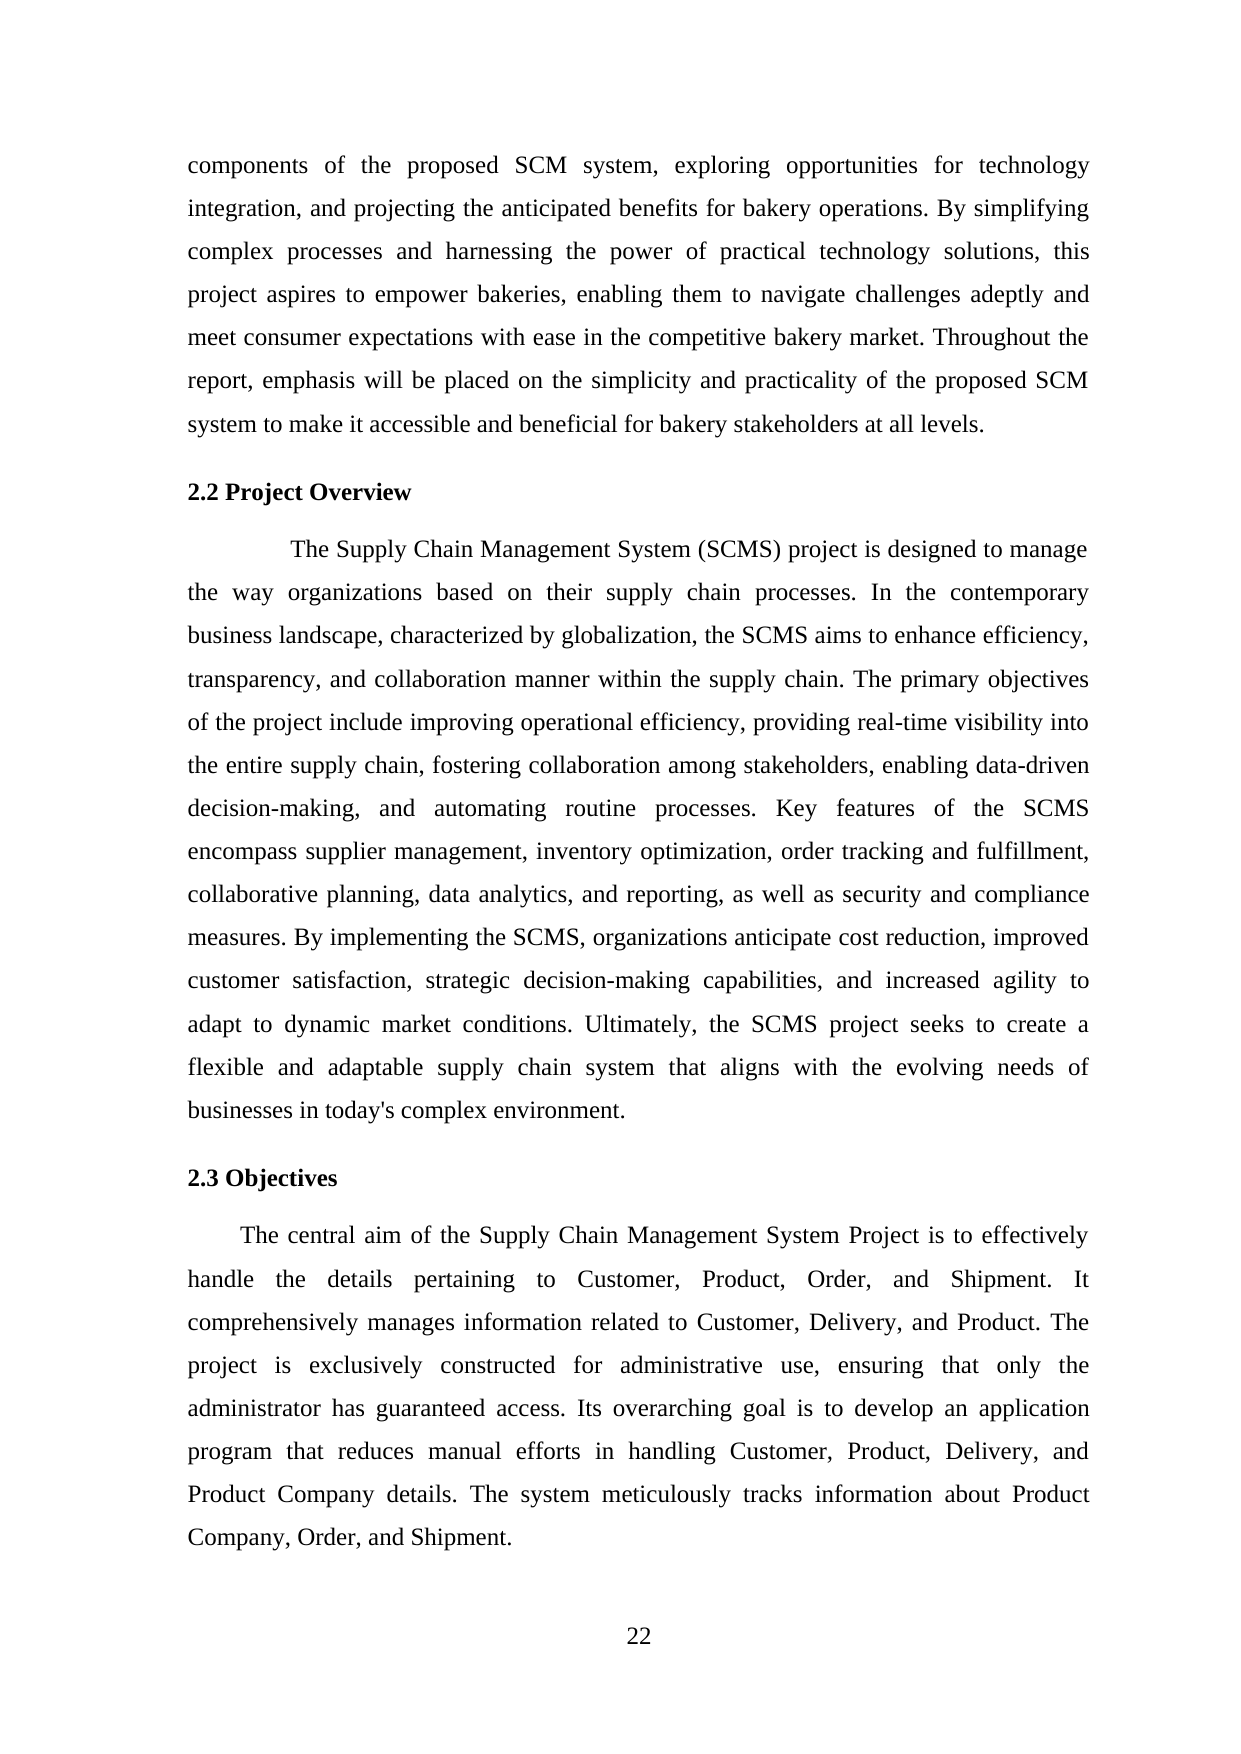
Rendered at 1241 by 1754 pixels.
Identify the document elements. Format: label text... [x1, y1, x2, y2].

text The Supply Chain Management System (SCMS) project is designed to manage the way organizations based on their supply chain processes. In the contemporary business landscape, characterized by globalization, the SCMS aims to enhance efficiency, transparency, and collaboration manner within the supply chain. The primary objectives of the project include improving operational efficiency, providing real-time visibility into the entire supply chain, fostering collaboration among stakeholders, enabling data-driven decision-making, and automating routine processes. Key features of the SCMS encompass supplier management, inventory optimization, order tracking and fulfillment, collaborative planning, data analytics, and reporting, as well as security and compliance measures. By implementing the SCMS, organizations anticipate cost reduction, improved customer satisfaction, strategic decision-making capabilities, and increased agility to adapt to dynamic market conditions. Ultimately, the SCMS project seeks to create a flexible and adaptable supply chain system that aligns with the evolving needs of businesses in today's complex environment. [187, 534, 1090, 1124]
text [187, 150, 1090, 437]
text The central aim of the Supply Chain Management System Project is to effectively handle the details pertaining to Customer, Product, Order, and Shipment. It comprehensively manages information related to Customer, Delivery, and Product. The project is exclusively constructed for administrative use, ensuring that only the administrator has guaranteed access. Its overarching goal is to develop an application program that reduces manual efforts in handling Customer, Product, Delivery, and Product Company details. The system meticulously tracks information about Product Company, Order, and Shipment. [187, 1221, 1090, 1551]
subtitle 2.3 Objectives [187, 1163, 1090, 1192]
subtitle 2.2 Project Overview [187, 477, 1090, 506]
